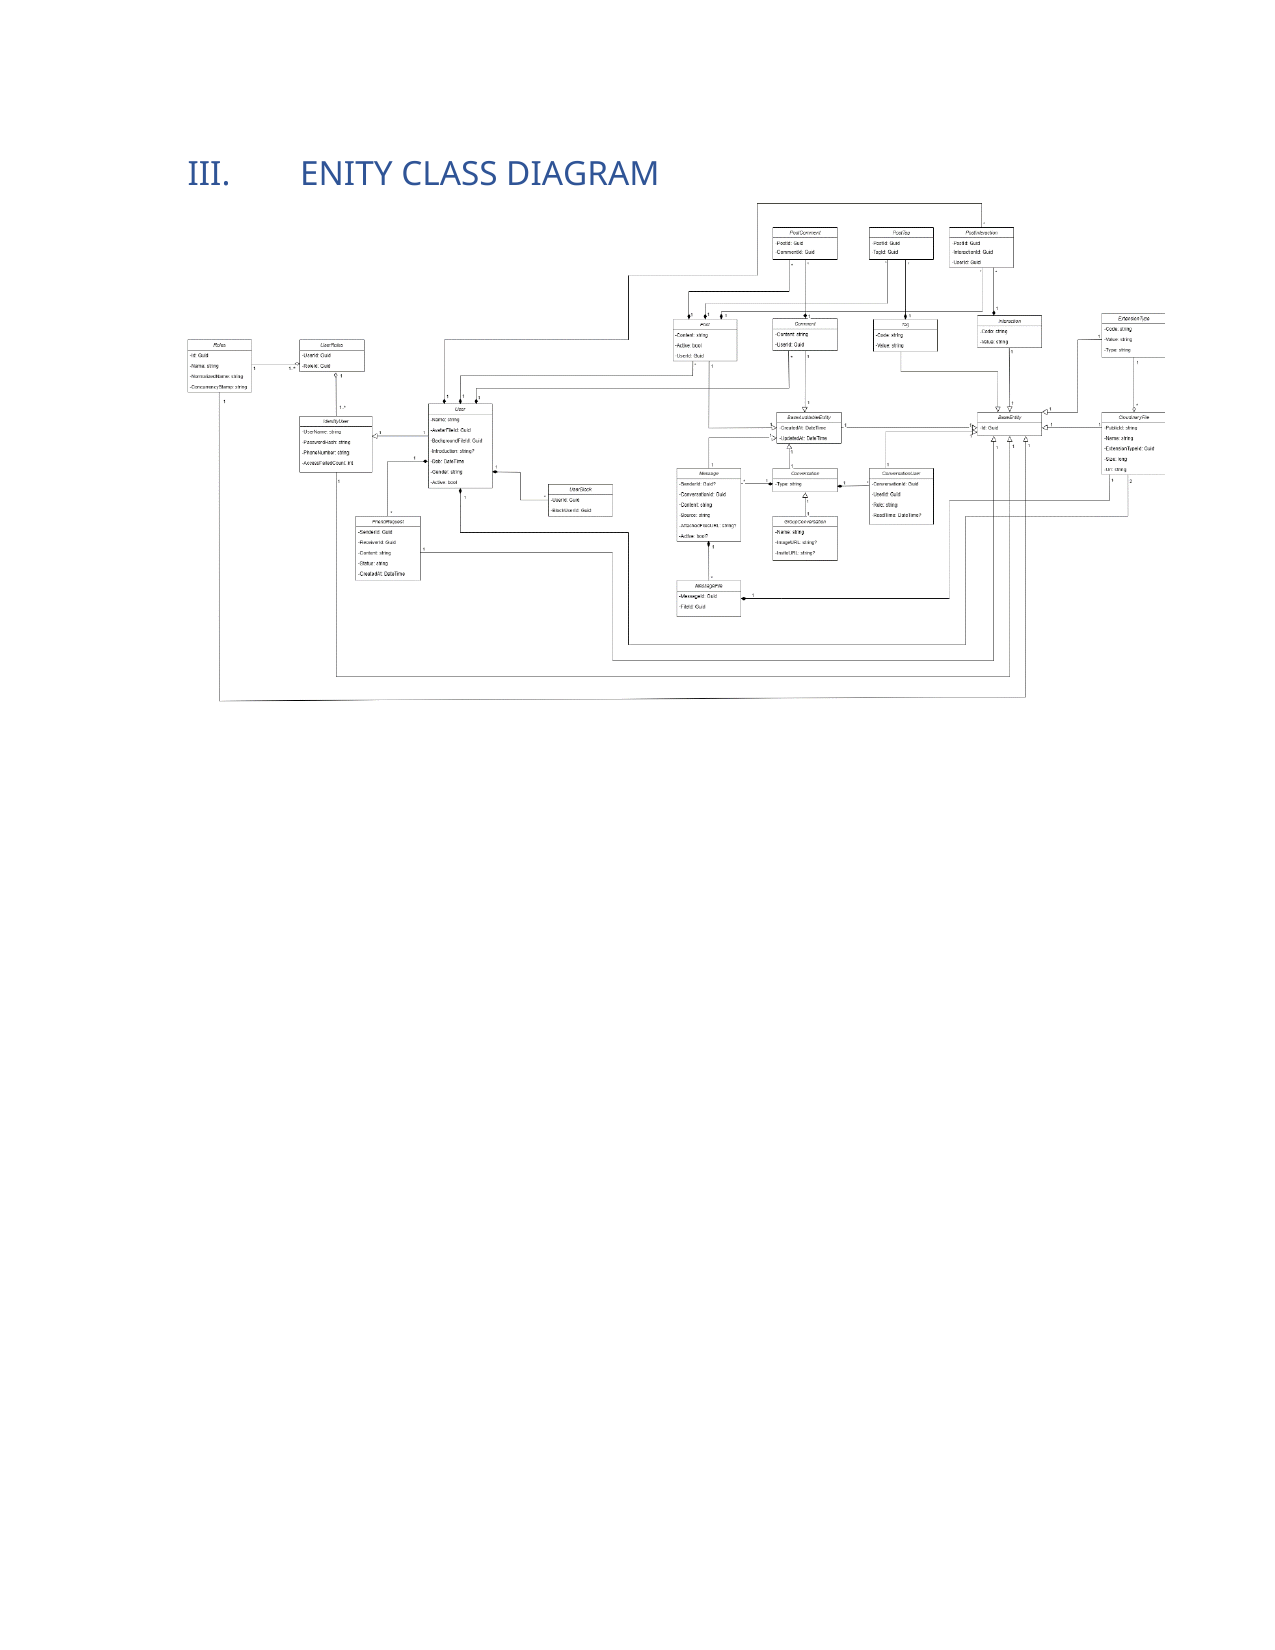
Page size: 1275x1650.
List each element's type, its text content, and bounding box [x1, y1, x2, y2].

subtitle ENITY CLASS DIAGRAM [187, 150, 1125, 195]
picture [187, 198, 1165, 706]
